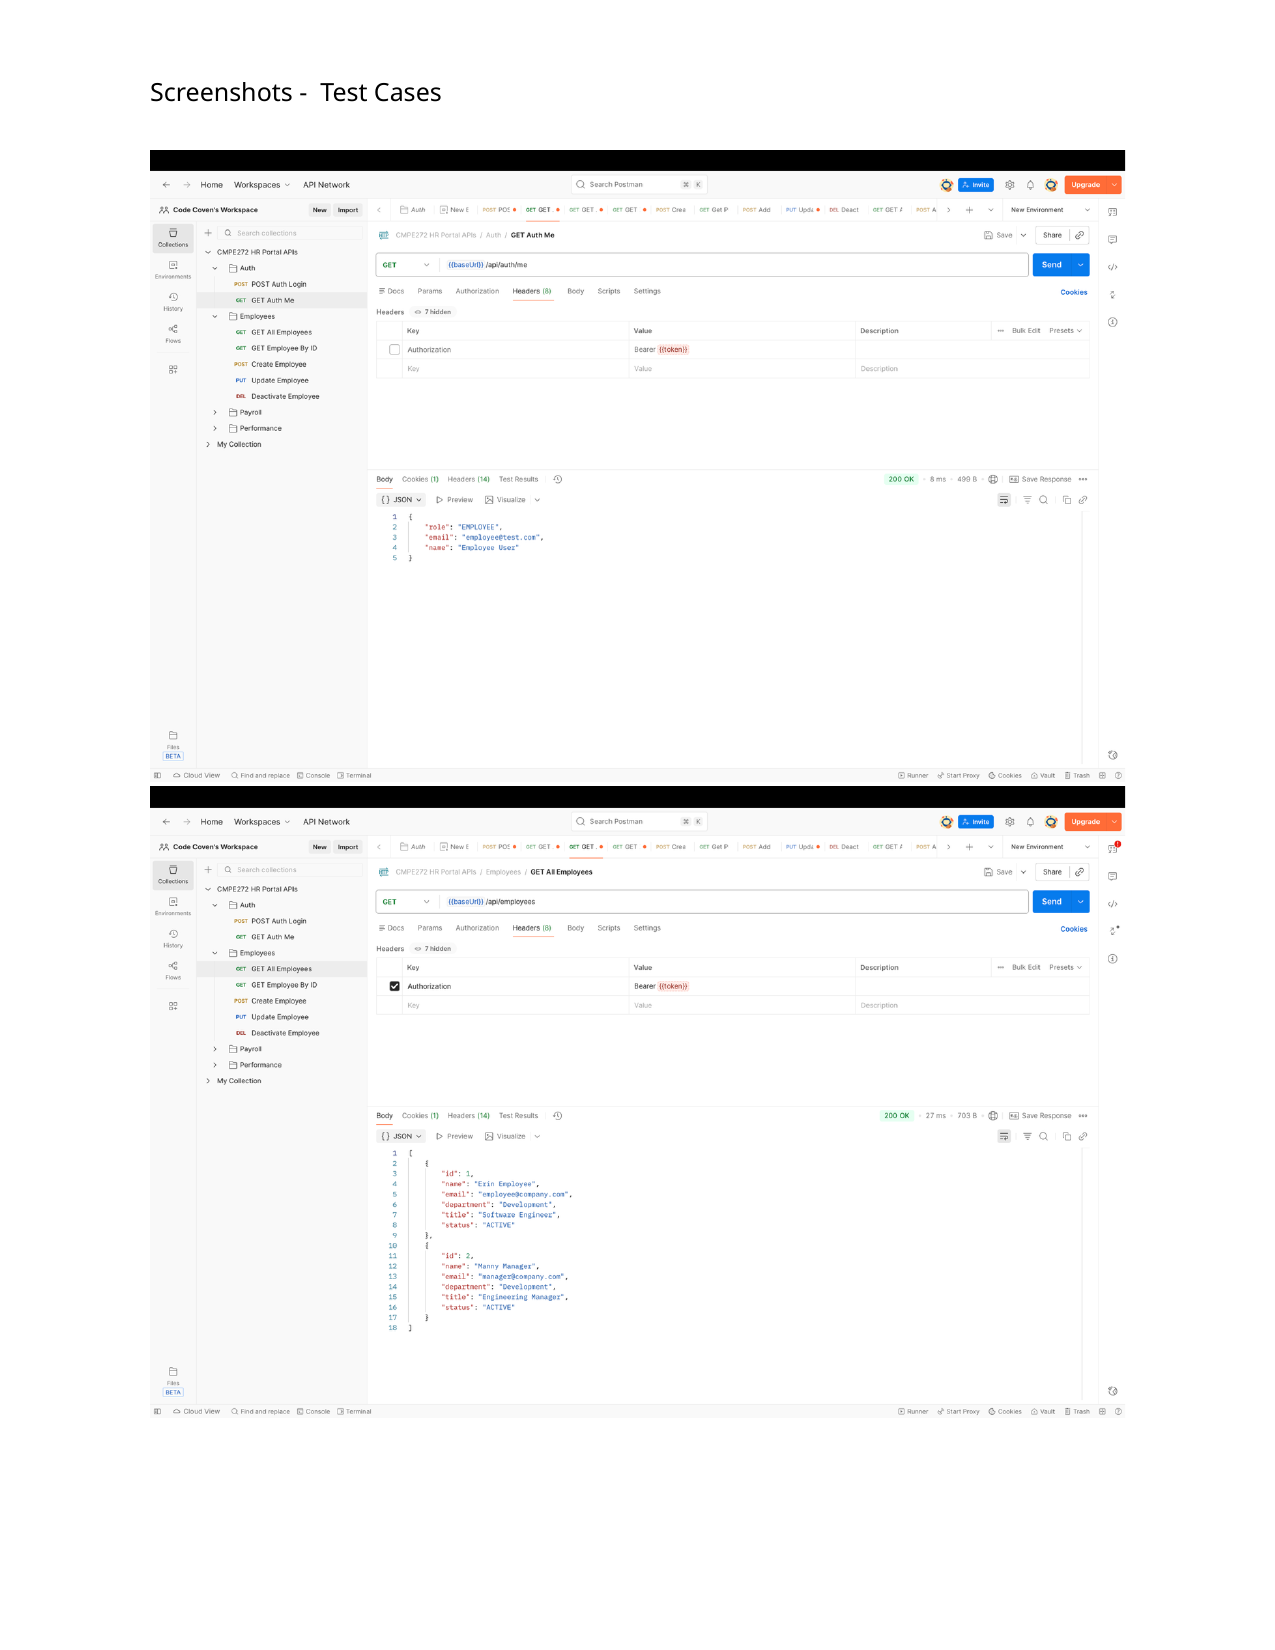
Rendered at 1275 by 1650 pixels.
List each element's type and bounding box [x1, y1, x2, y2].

picture [150, 150, 1125, 782]
picture [150, 786, 1125, 1418]
